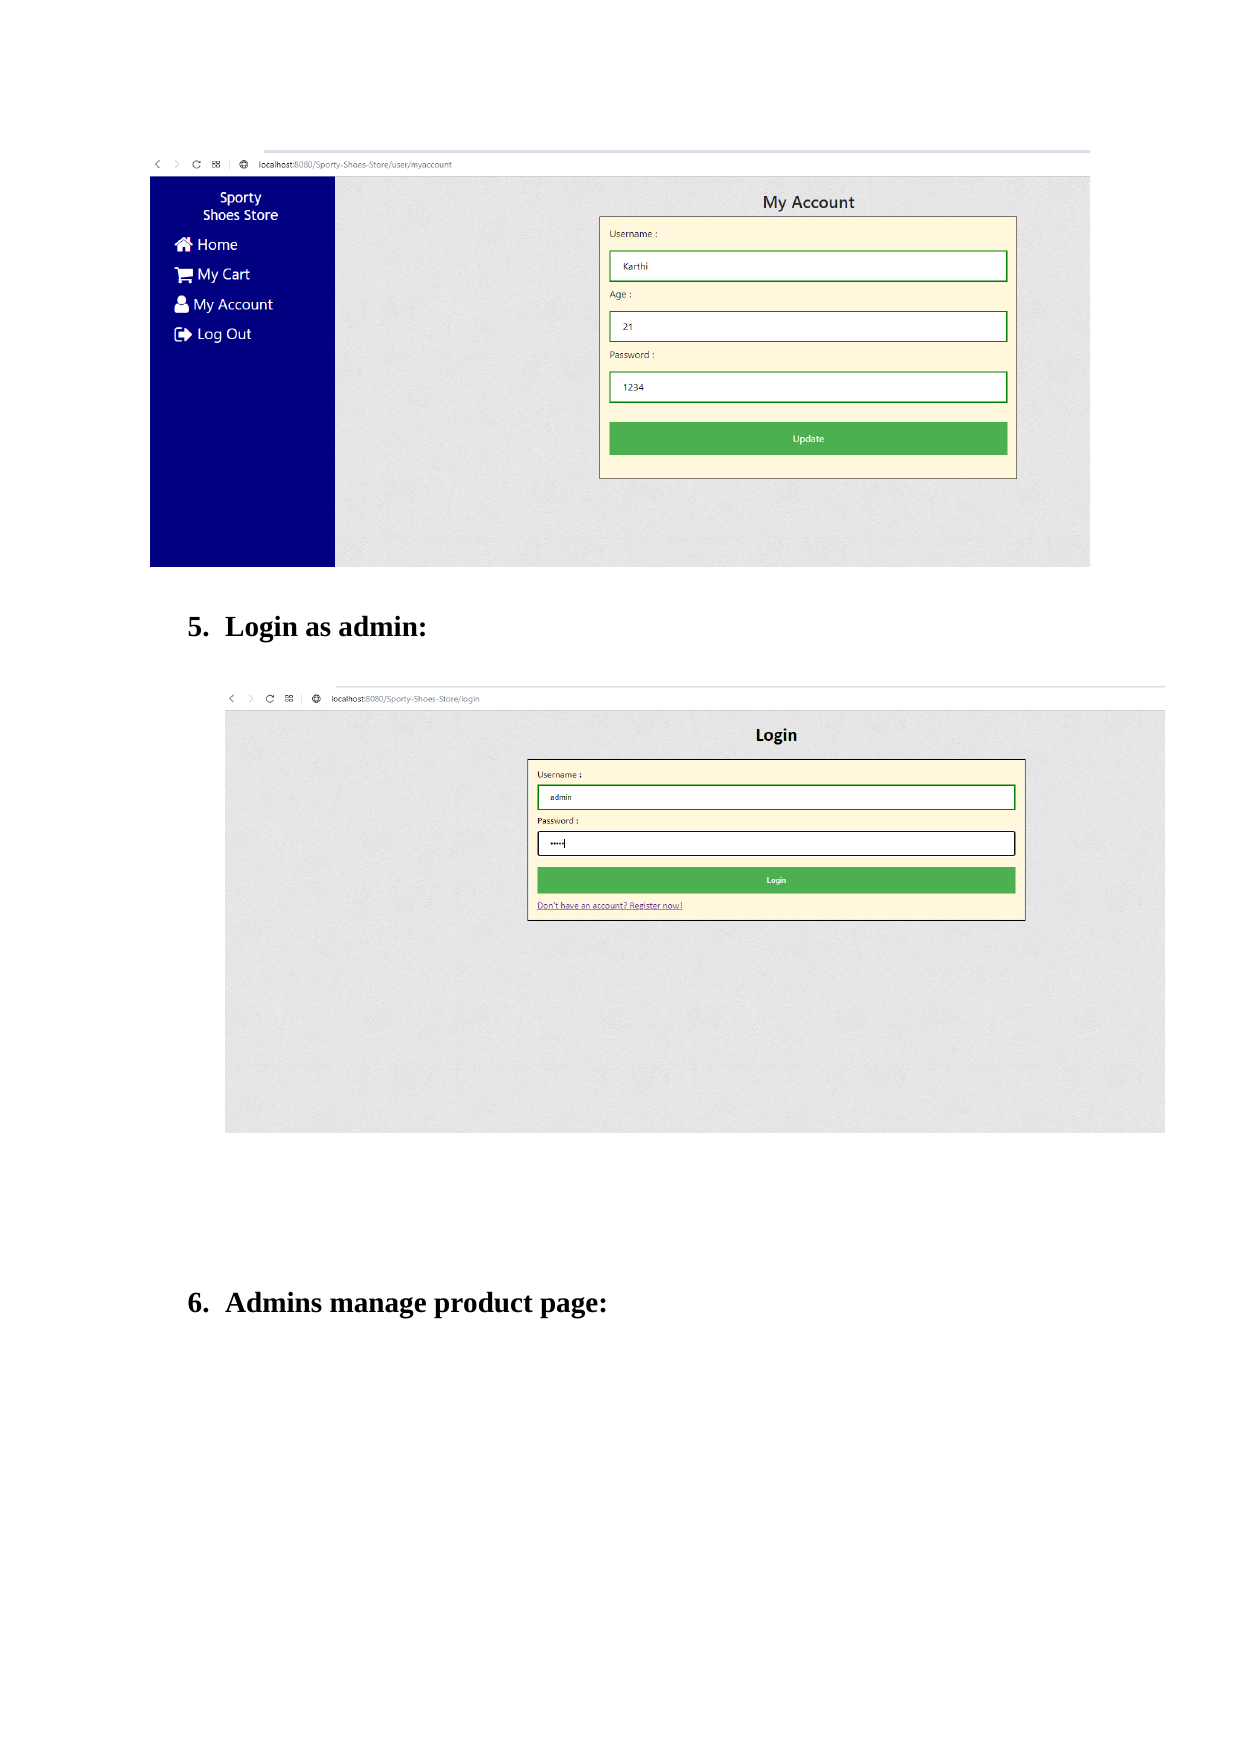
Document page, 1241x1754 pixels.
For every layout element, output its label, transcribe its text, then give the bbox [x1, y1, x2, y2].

picture [225, 686, 1166, 1133]
list Login as admin: [187, 609, 1090, 643]
list Admins manage product page: [187, 1285, 1090, 1319]
picture [150, 150, 1091, 567]
